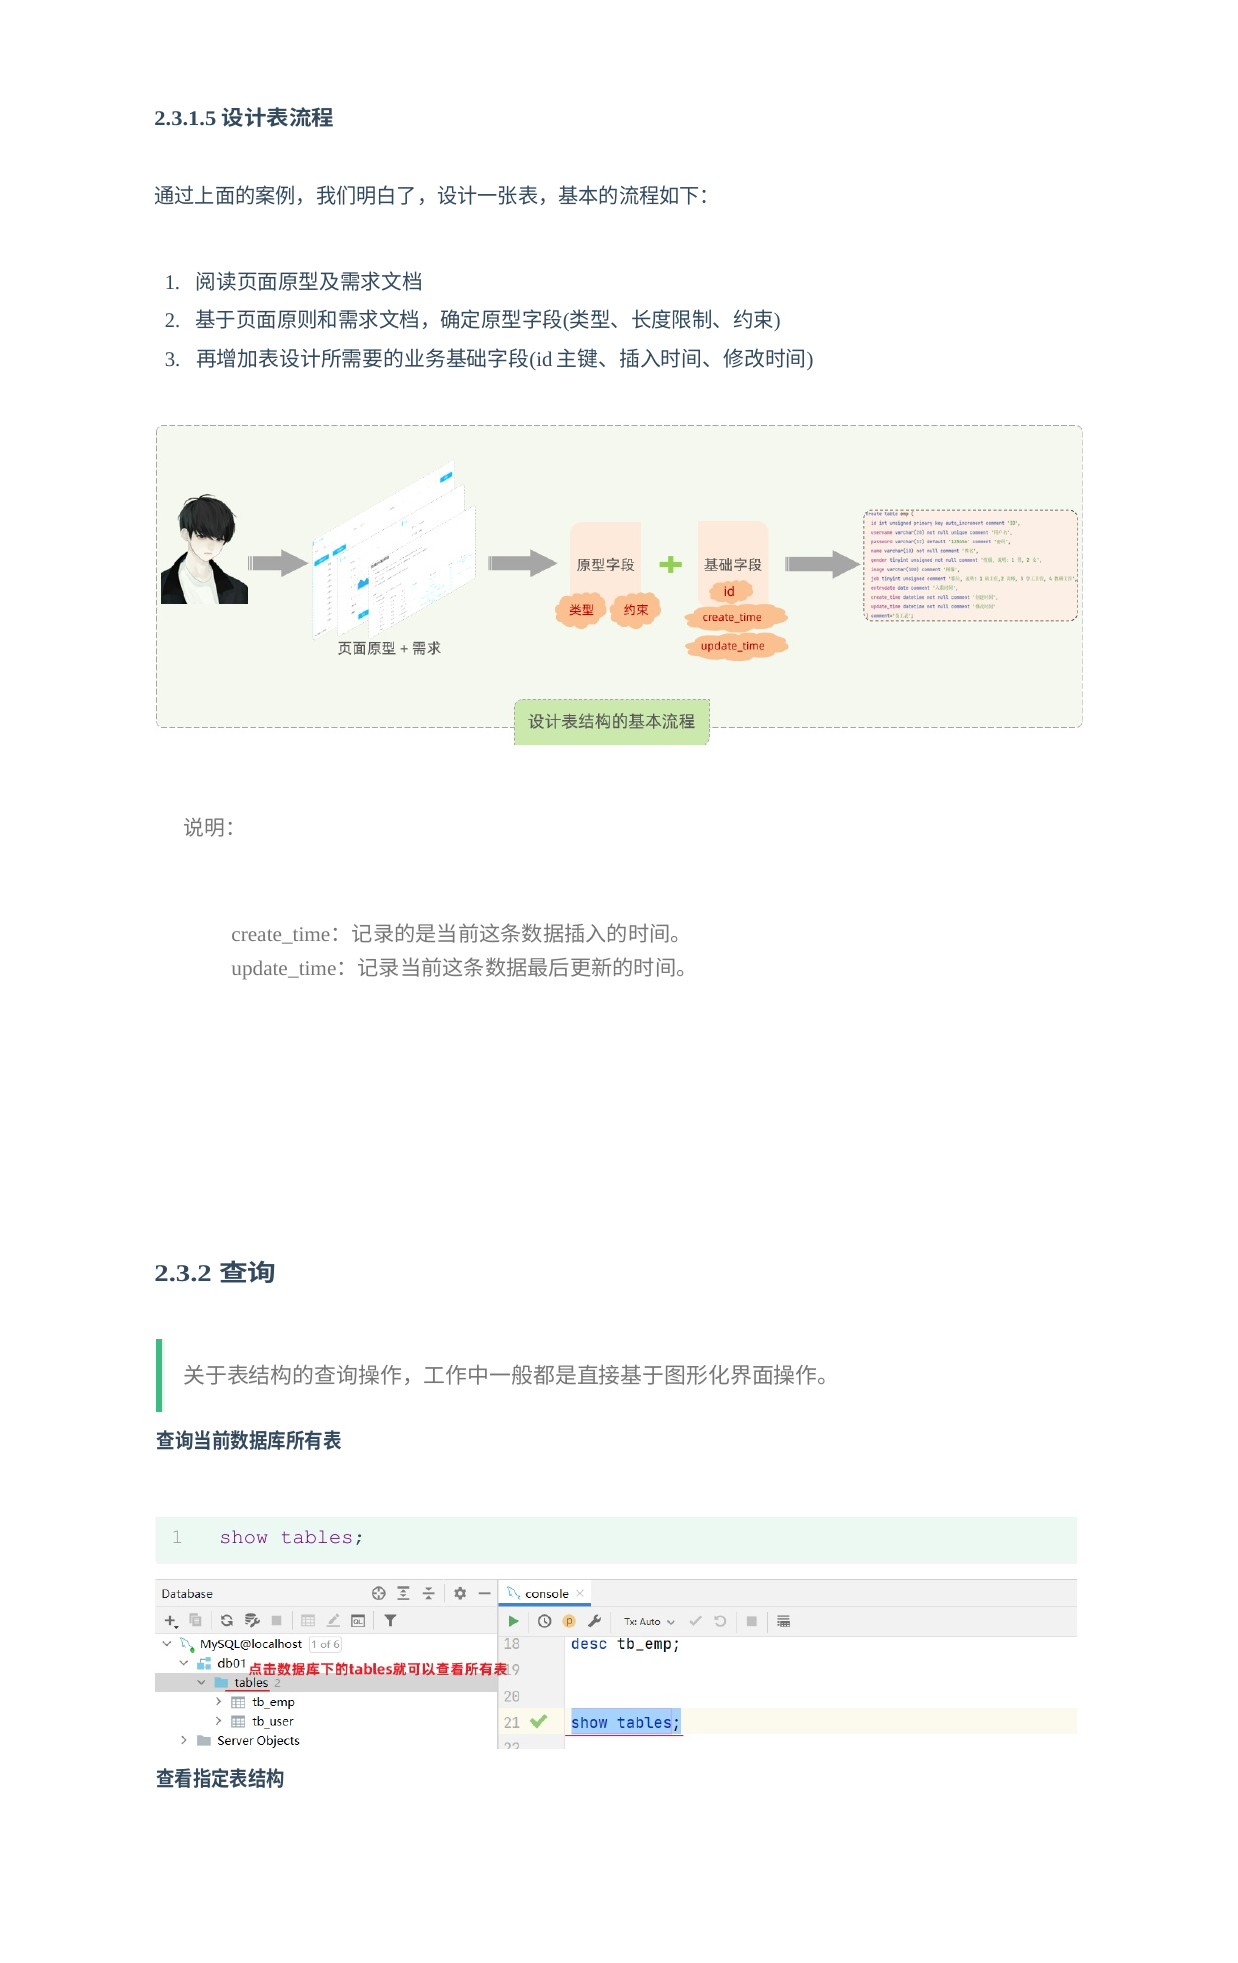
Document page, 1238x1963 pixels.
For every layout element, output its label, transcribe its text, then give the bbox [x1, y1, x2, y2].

text 2.3.1.5 设计表流程 [154, 108, 358, 129]
text 查询当前数据库所有表 [156, 1431, 362, 1452]
text 说明： [183, 783, 250, 839]
text 2. 基于页面原则和需求文档，确定原型字段(类型、长度限制、约束) [164, 310, 806, 331]
picture [154, 1517, 1078, 1749]
text 2.3.2 查询 [154, 1198, 296, 1286]
text 1. 阅读页面原型及需求文档 [164, 241, 437, 294]
text 通过上面的案例，我们明白了，设计一张表，基本的流程如下： [154, 160, 725, 207]
text create_time：记录的是当前这条数据插入的时间。 update_time：记录当前这条数据最后更新的时间。 [231, 878, 712, 982]
text 3. 再增加表设计所需要的业务基础字段(id主键、插入时间、修改时间) [164, 350, 831, 371]
picture [154, 423, 1084, 745]
text 查看指定表结构 [156, 1770, 300, 1791]
picture [156, 1339, 165, 1413]
